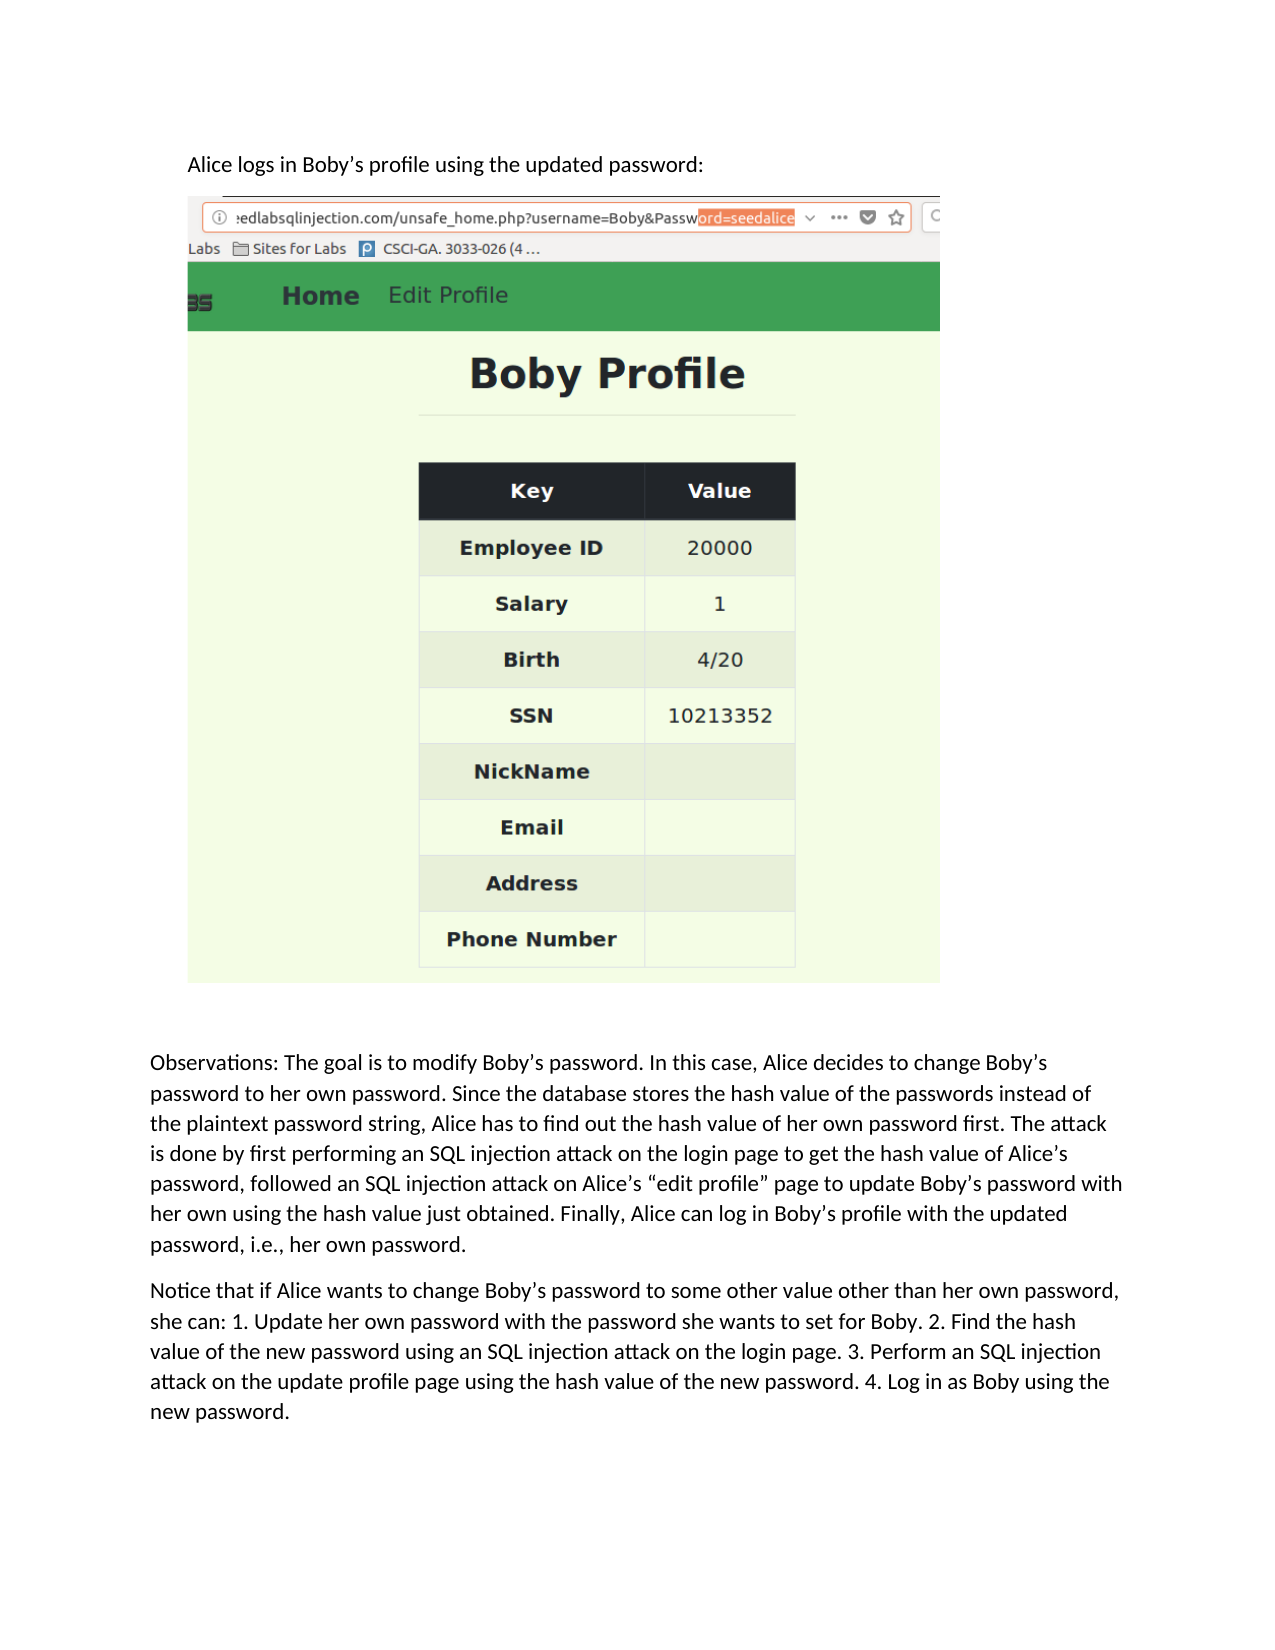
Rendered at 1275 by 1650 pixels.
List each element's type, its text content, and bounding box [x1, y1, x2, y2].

picture [187, 196, 940, 983]
text Notice that if Alice wants to change Boby’s password to some other value other than her own password, she can: 1. Update her own password with the password she wants to set for Boby. 2. Find the hash value of the new password using an SQL injection attack on the login page. 3. Perform an SQL injection attack on the update profile page using the hash value of the new password. 4. Log in as Boby using the new password. [150, 1277, 1125, 1426]
text Observations: The goal is to modify Boby’s password. In this case, Alice decides to change Boby’s password to her own password. Since the database stores the hash value of the passwords instead of the plaintext password string, Alice has to find out the hash value of her own password first. The attack is done by first performing an SQL injection attack on the login page to get the hash value of Alice’s password, followed an SQL injection attack on Alice’s “edit profile” page to update Boby’s password with her own using the hash value just obtained. Finally, Alice can log in Boby’s profile with the updated password, i.e., her own password. [150, 1048, 1125, 1258]
text Alice logs in Boby’s profile using the updated password: [187, 150, 1125, 178]
